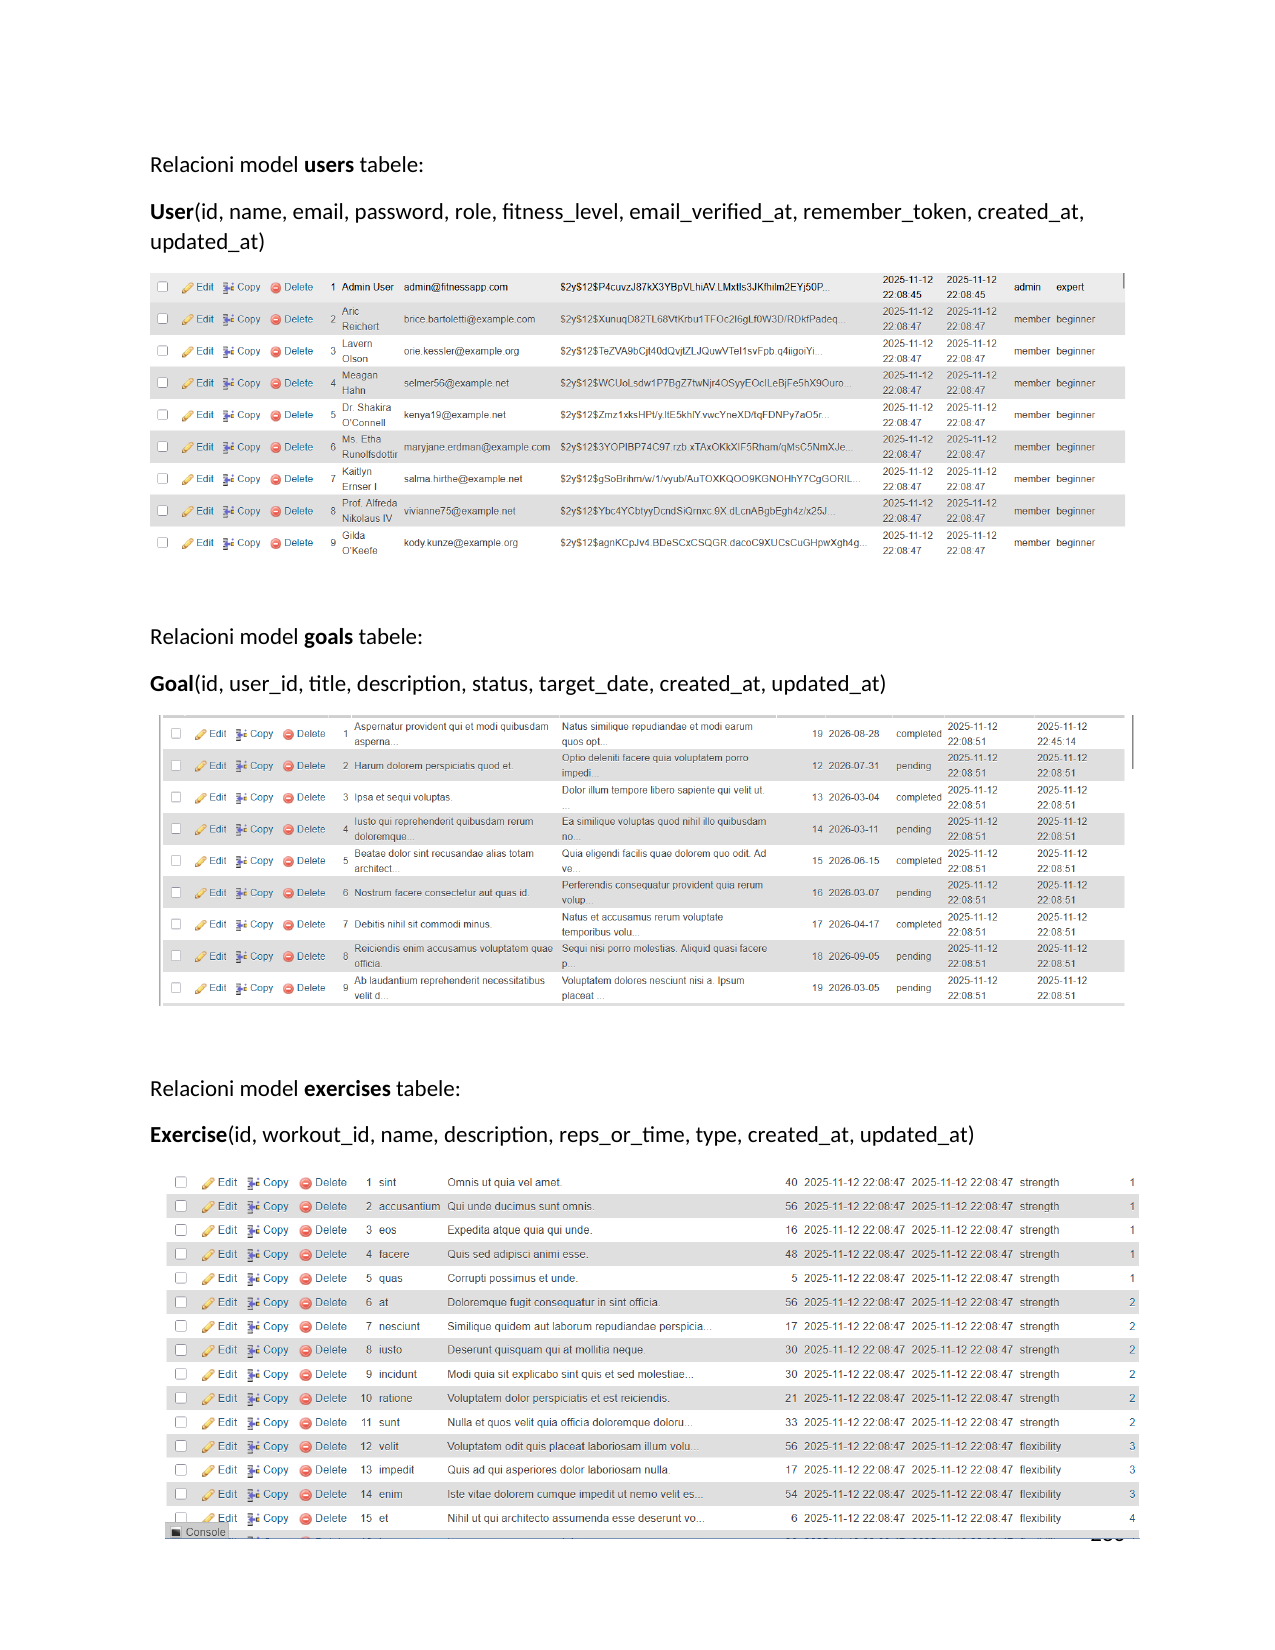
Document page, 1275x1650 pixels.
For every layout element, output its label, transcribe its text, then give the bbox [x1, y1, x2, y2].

text Relacioni model users tabele: [150, 150, 1125, 178]
picture [165, 1171, 1140, 1539]
text Goal(id, user_id, title, description, status, target_date, created_at, updated_at) [150, 669, 1125, 697]
text Relacioni model exercises tabele: [150, 1074, 1125, 1102]
text User(id, name, email, password, role, fitness_level, email_verified_at, remember_token, created_at, updated_at) [150, 197, 1125, 255]
picture [159, 715, 1134, 1006]
text Relacioni model goals tabele: [150, 622, 1125, 650]
text Exercise(id, workout_id, name, description, reps_or_time, type, created_at, updated_at) [150, 1121, 1125, 1149]
picture [150, 273, 1125, 555]
